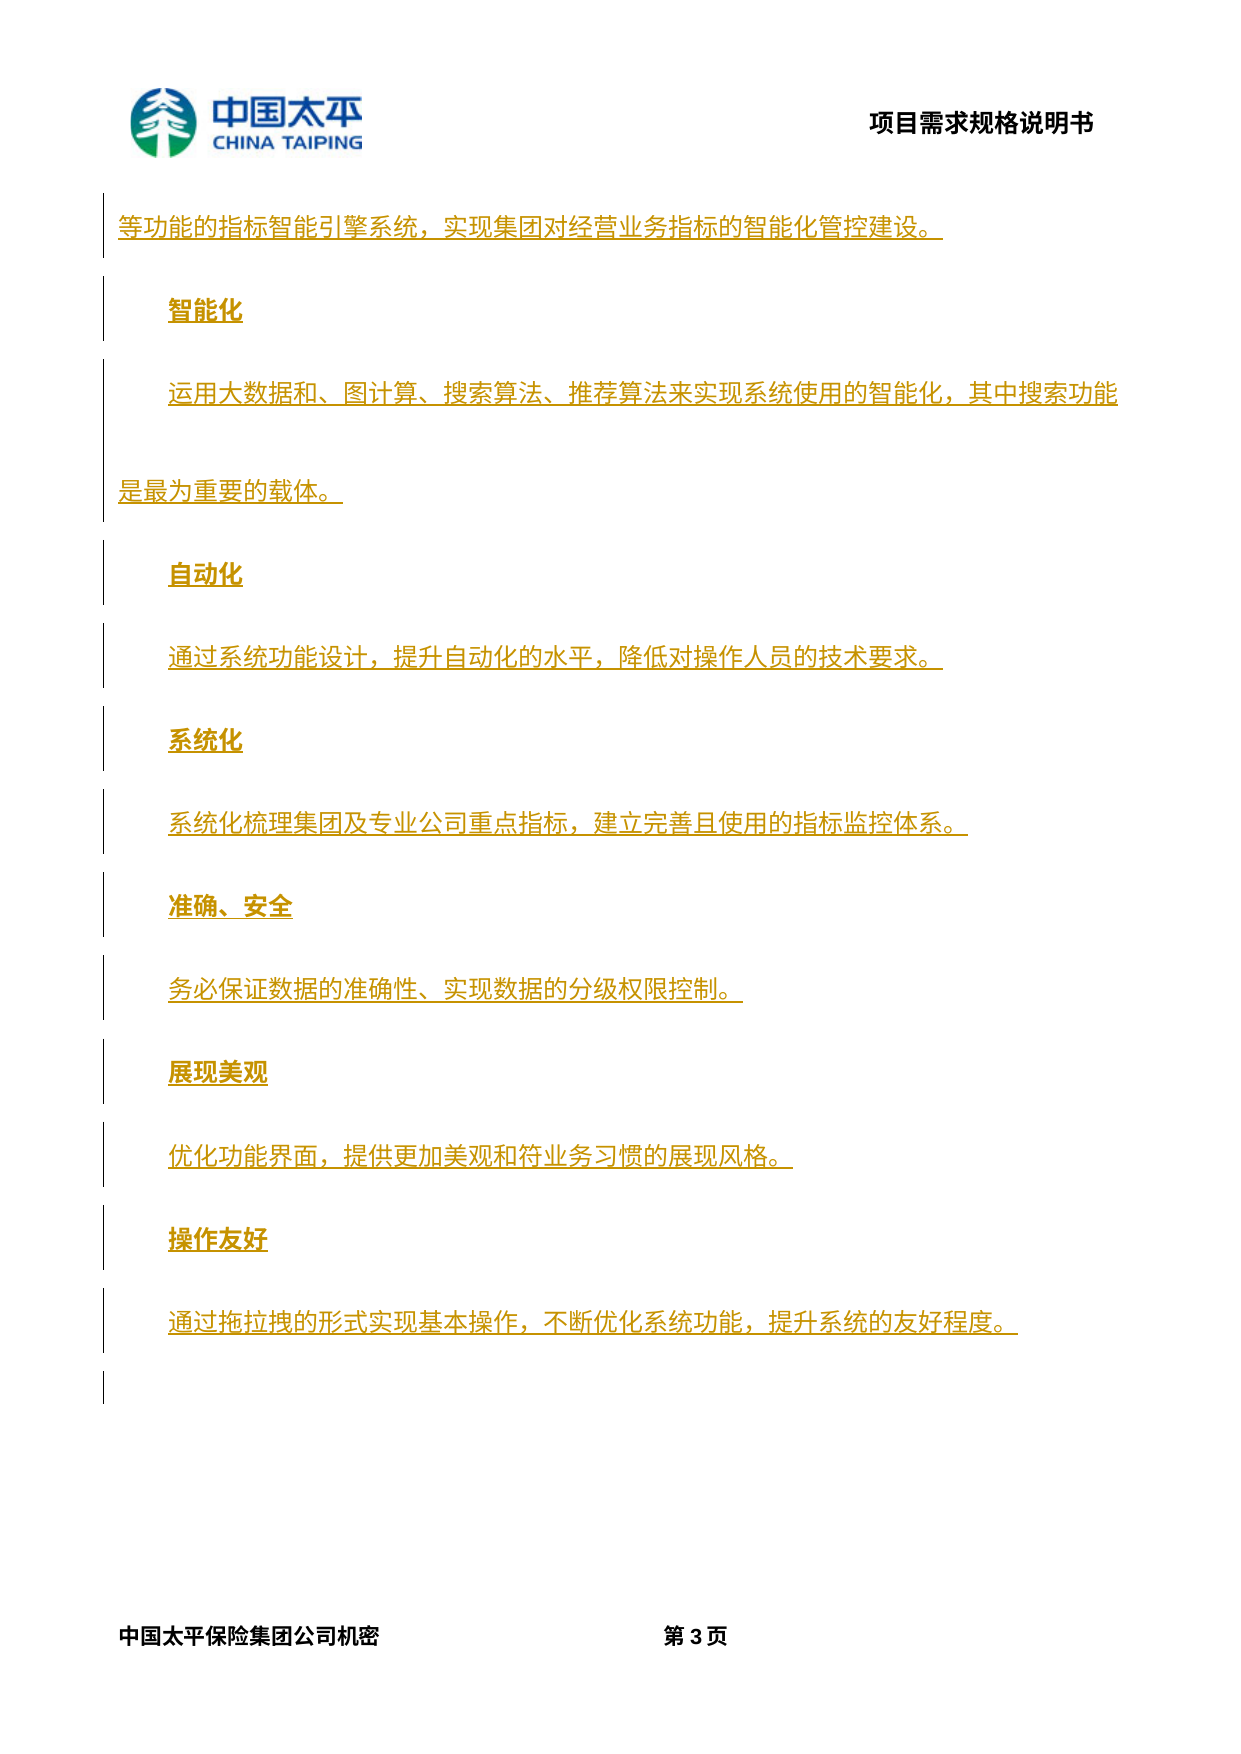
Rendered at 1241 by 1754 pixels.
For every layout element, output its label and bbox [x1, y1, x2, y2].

picture [130, 88, 362, 158]
